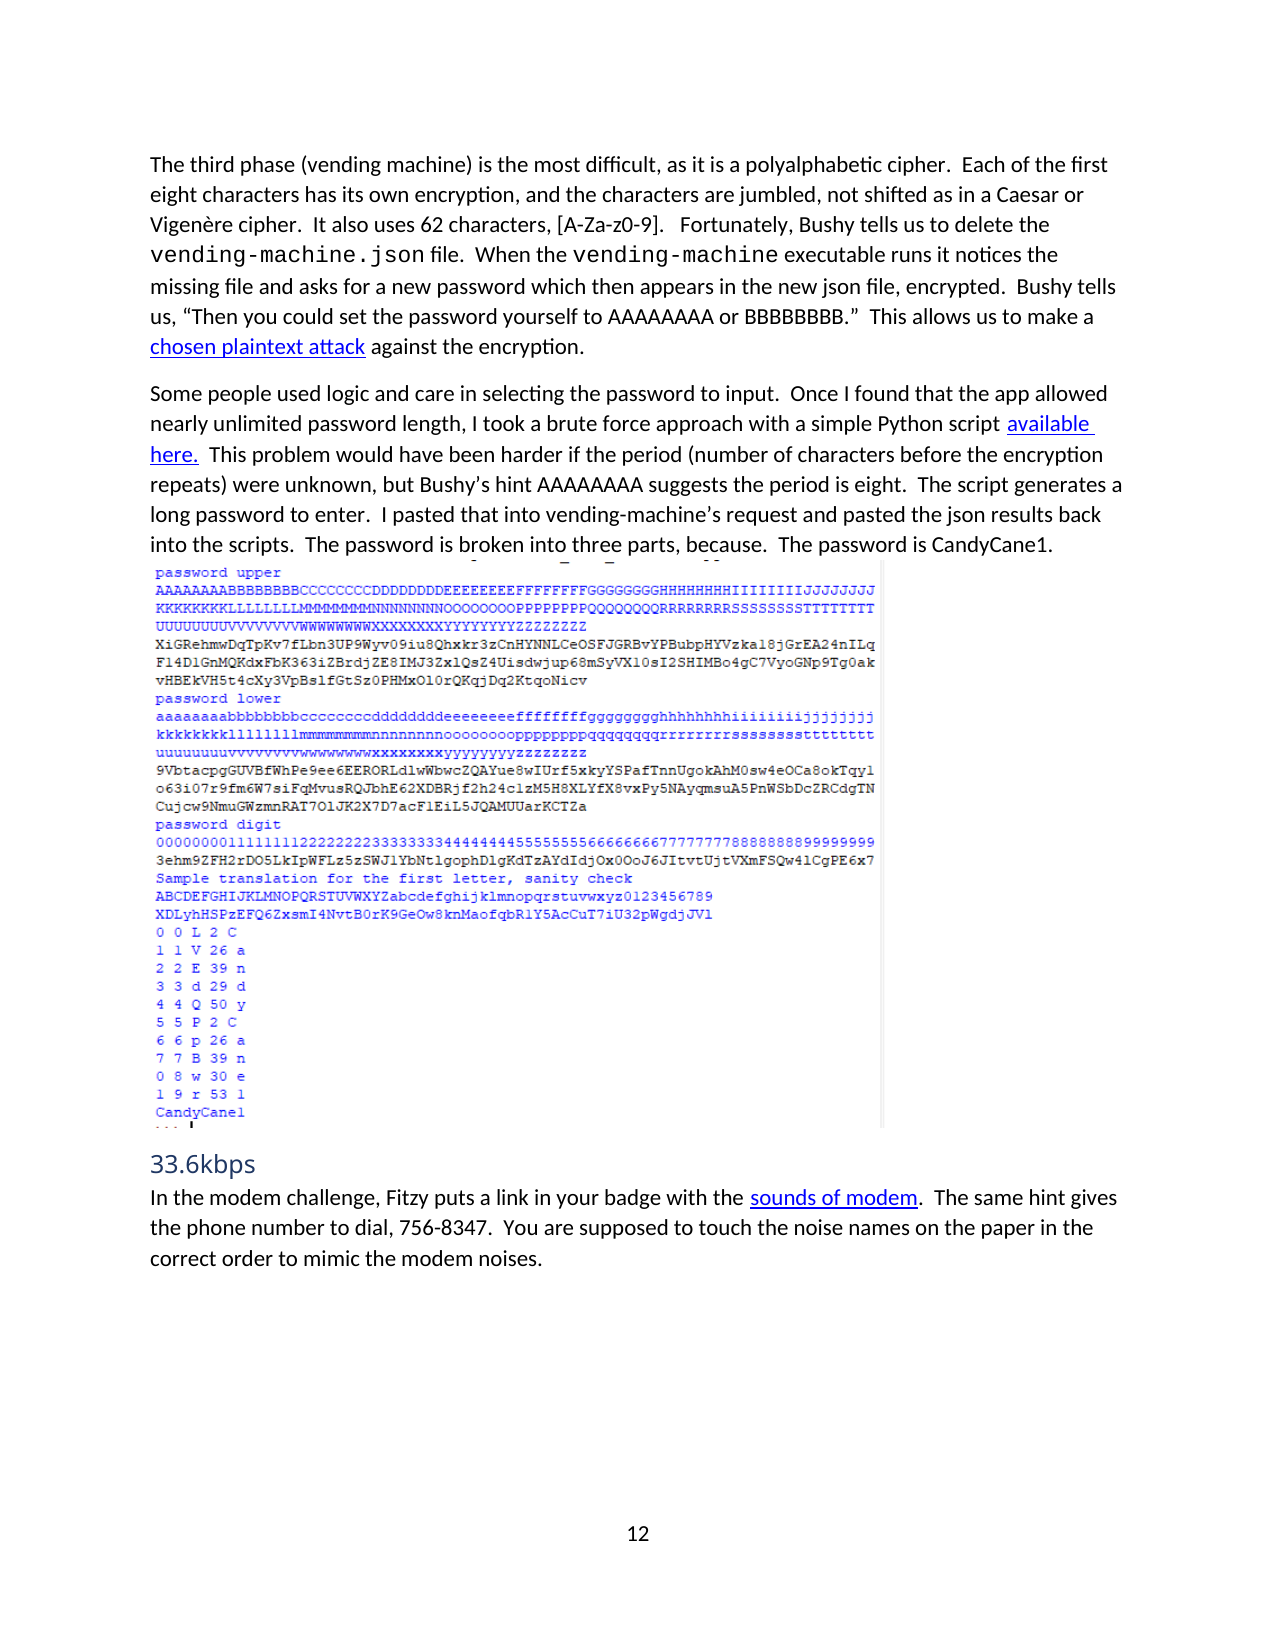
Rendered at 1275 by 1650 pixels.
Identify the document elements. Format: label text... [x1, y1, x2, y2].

picture [150, 560, 885, 1128]
subtitle 33.6kbps [150, 1146, 1125, 1181]
text The third phase (vending machine) is the most difficult, as it is a polyalphabetic cipher. Each of the first eight characters has its own encryption, and the characters are jumbled, not shifted as in a Caesar or Vigenère cipher. It also uses 62 characters, [A-Za-z0-9]. Fortunately, Bushy tells us to delete the vending-machine.json file. When the vending-machine executable runs it notices the missing file and asks for a new password which then appears in the new json file, encrypted. Bushy tells us, “Then you could set the password yourself to AAAAAAAA or BBBBBBBB.” This allows us to make a chosen plaintext attack against the encryption. [150, 150, 1125, 360]
text In the modem challenge, Fitzy puts a link in your badge with the sounds of modem. The same hint gives the phone number to dial, 756-8347. You are supposed to touch the noise names on the paper in the correct order to mimic the modem noises. [150, 1183, 1125, 1272]
